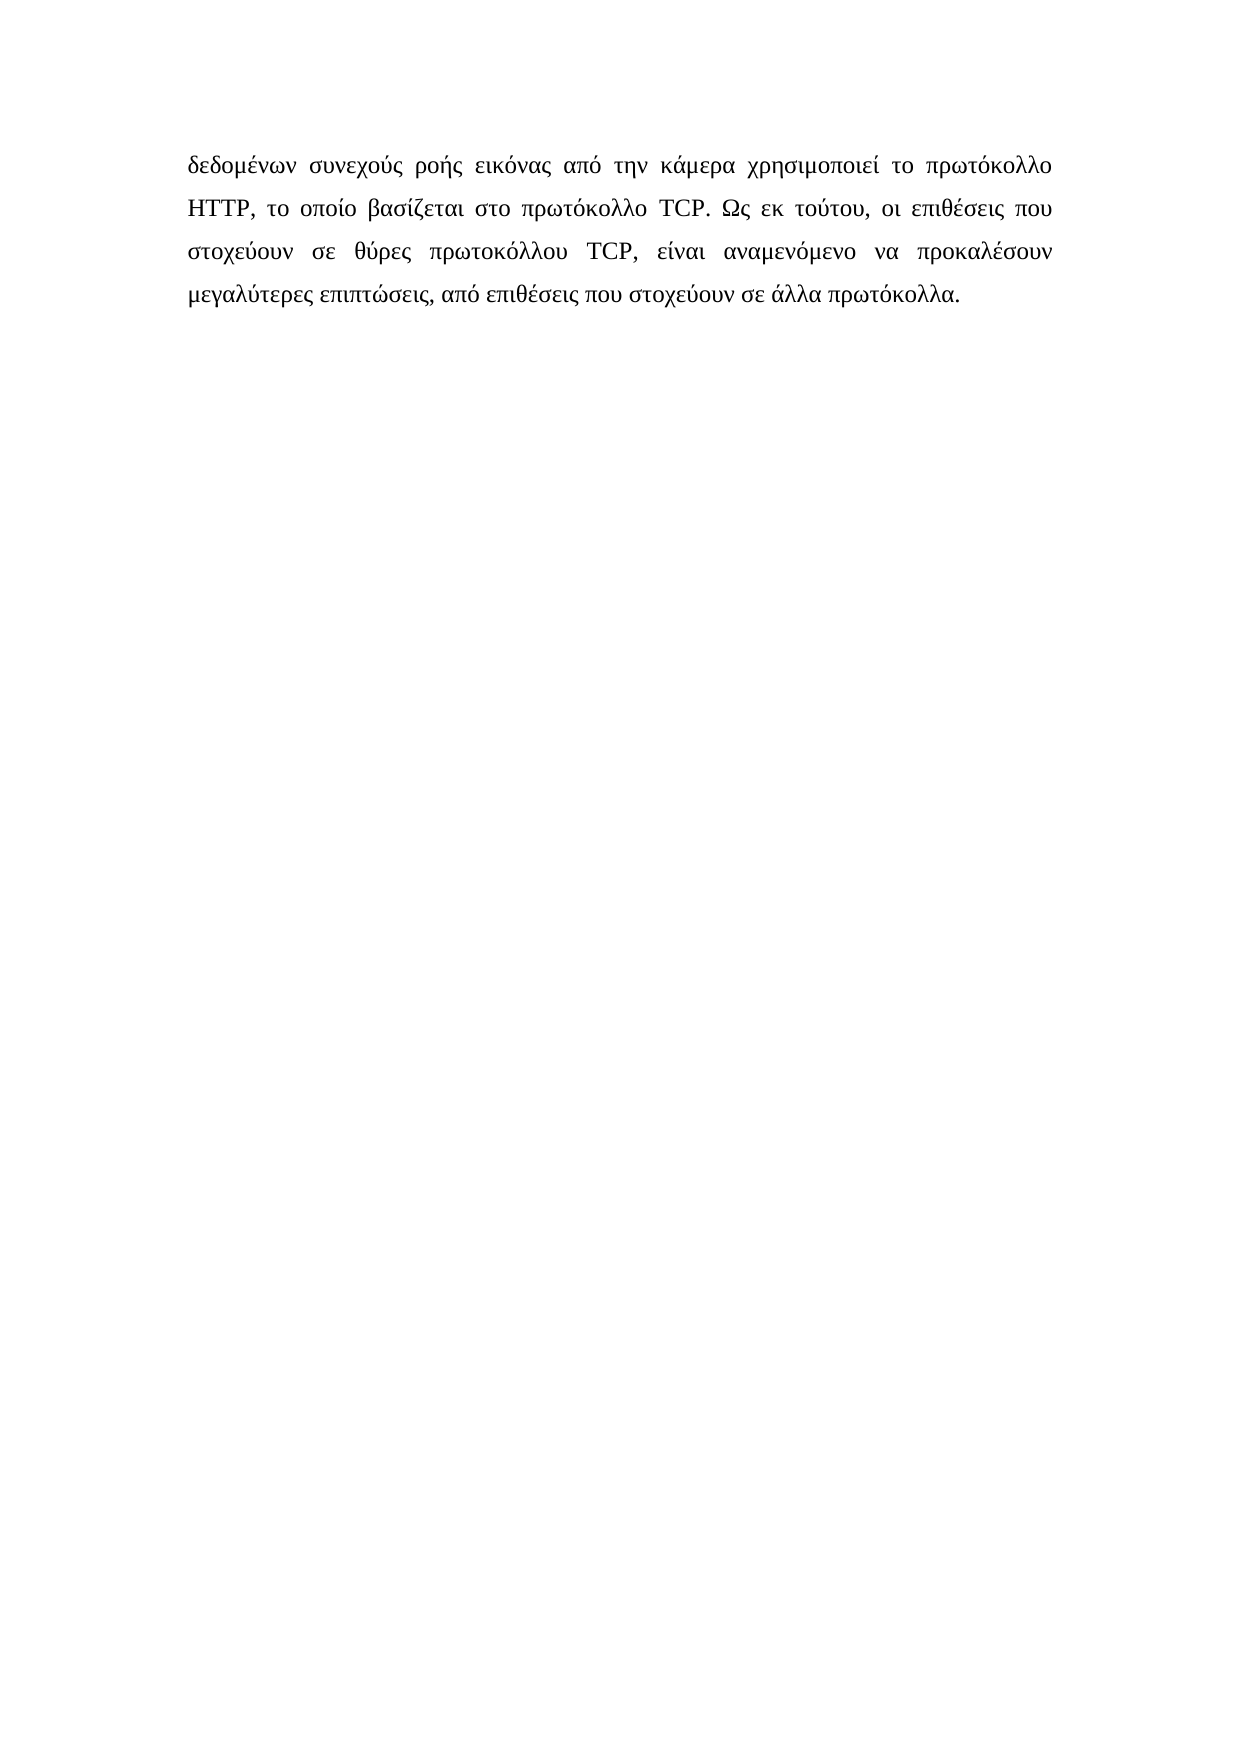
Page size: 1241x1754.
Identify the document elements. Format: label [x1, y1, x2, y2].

text [187, 150, 1053, 308]
